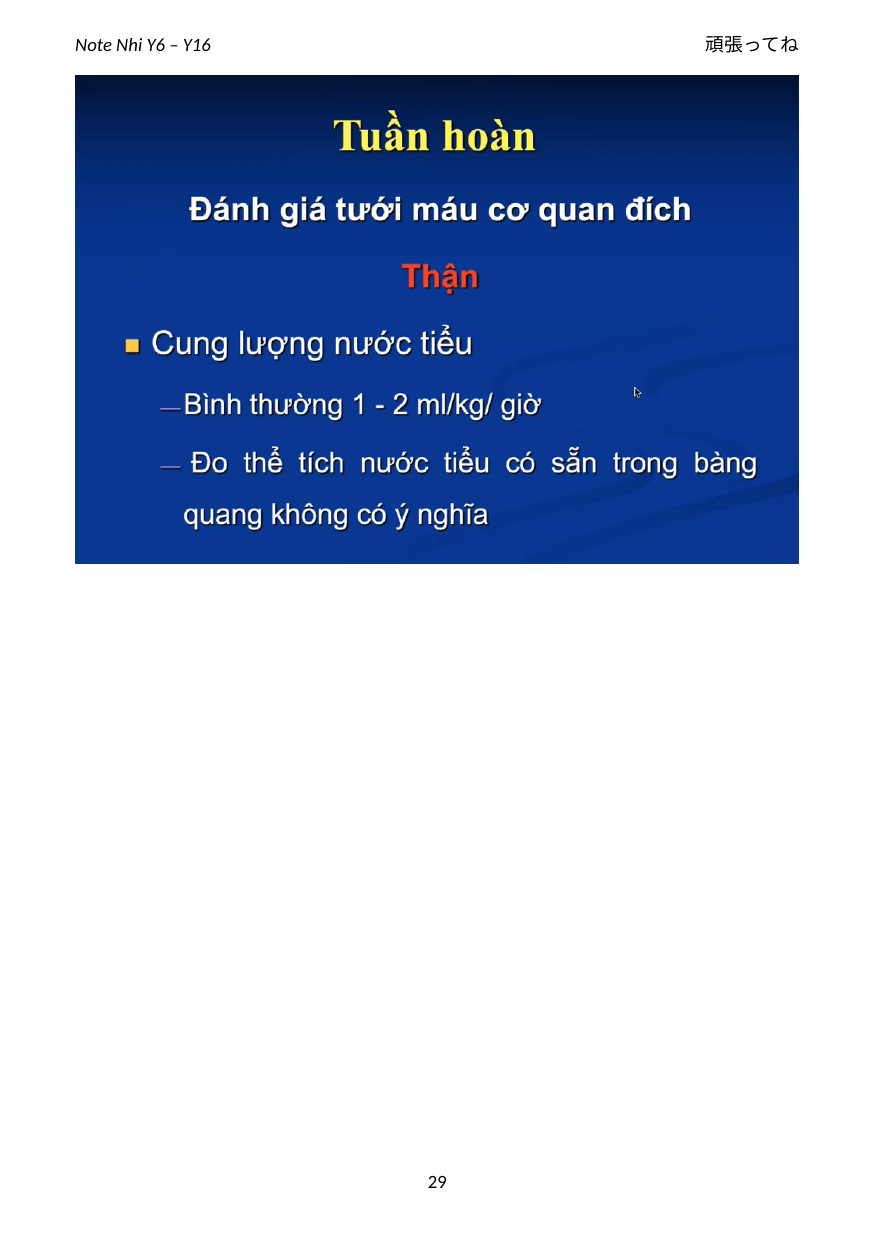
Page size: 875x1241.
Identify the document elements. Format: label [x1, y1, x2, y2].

picture [75, 75, 799, 564]
